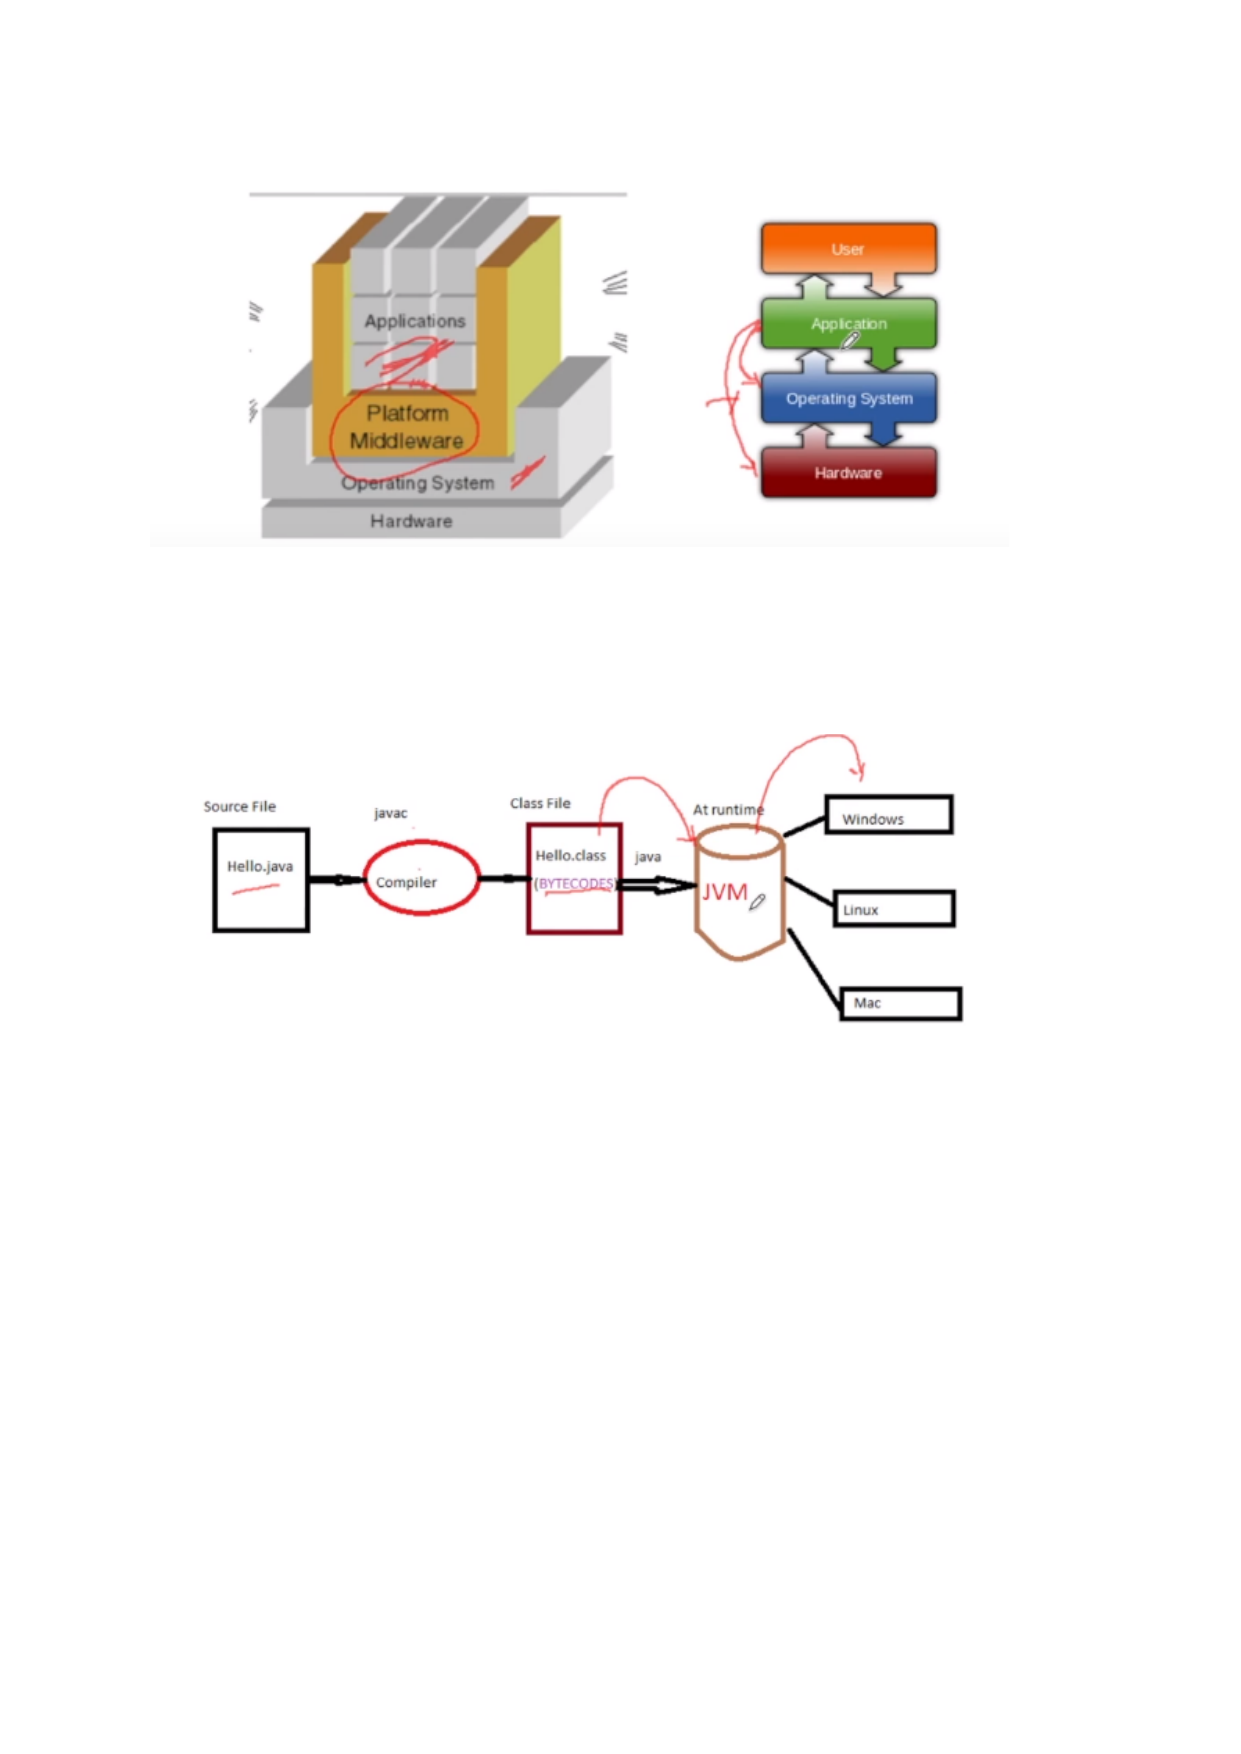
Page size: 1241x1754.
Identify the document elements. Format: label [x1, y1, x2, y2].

picture [150, 734, 1089, 1053]
picture [150, 150, 1010, 547]
